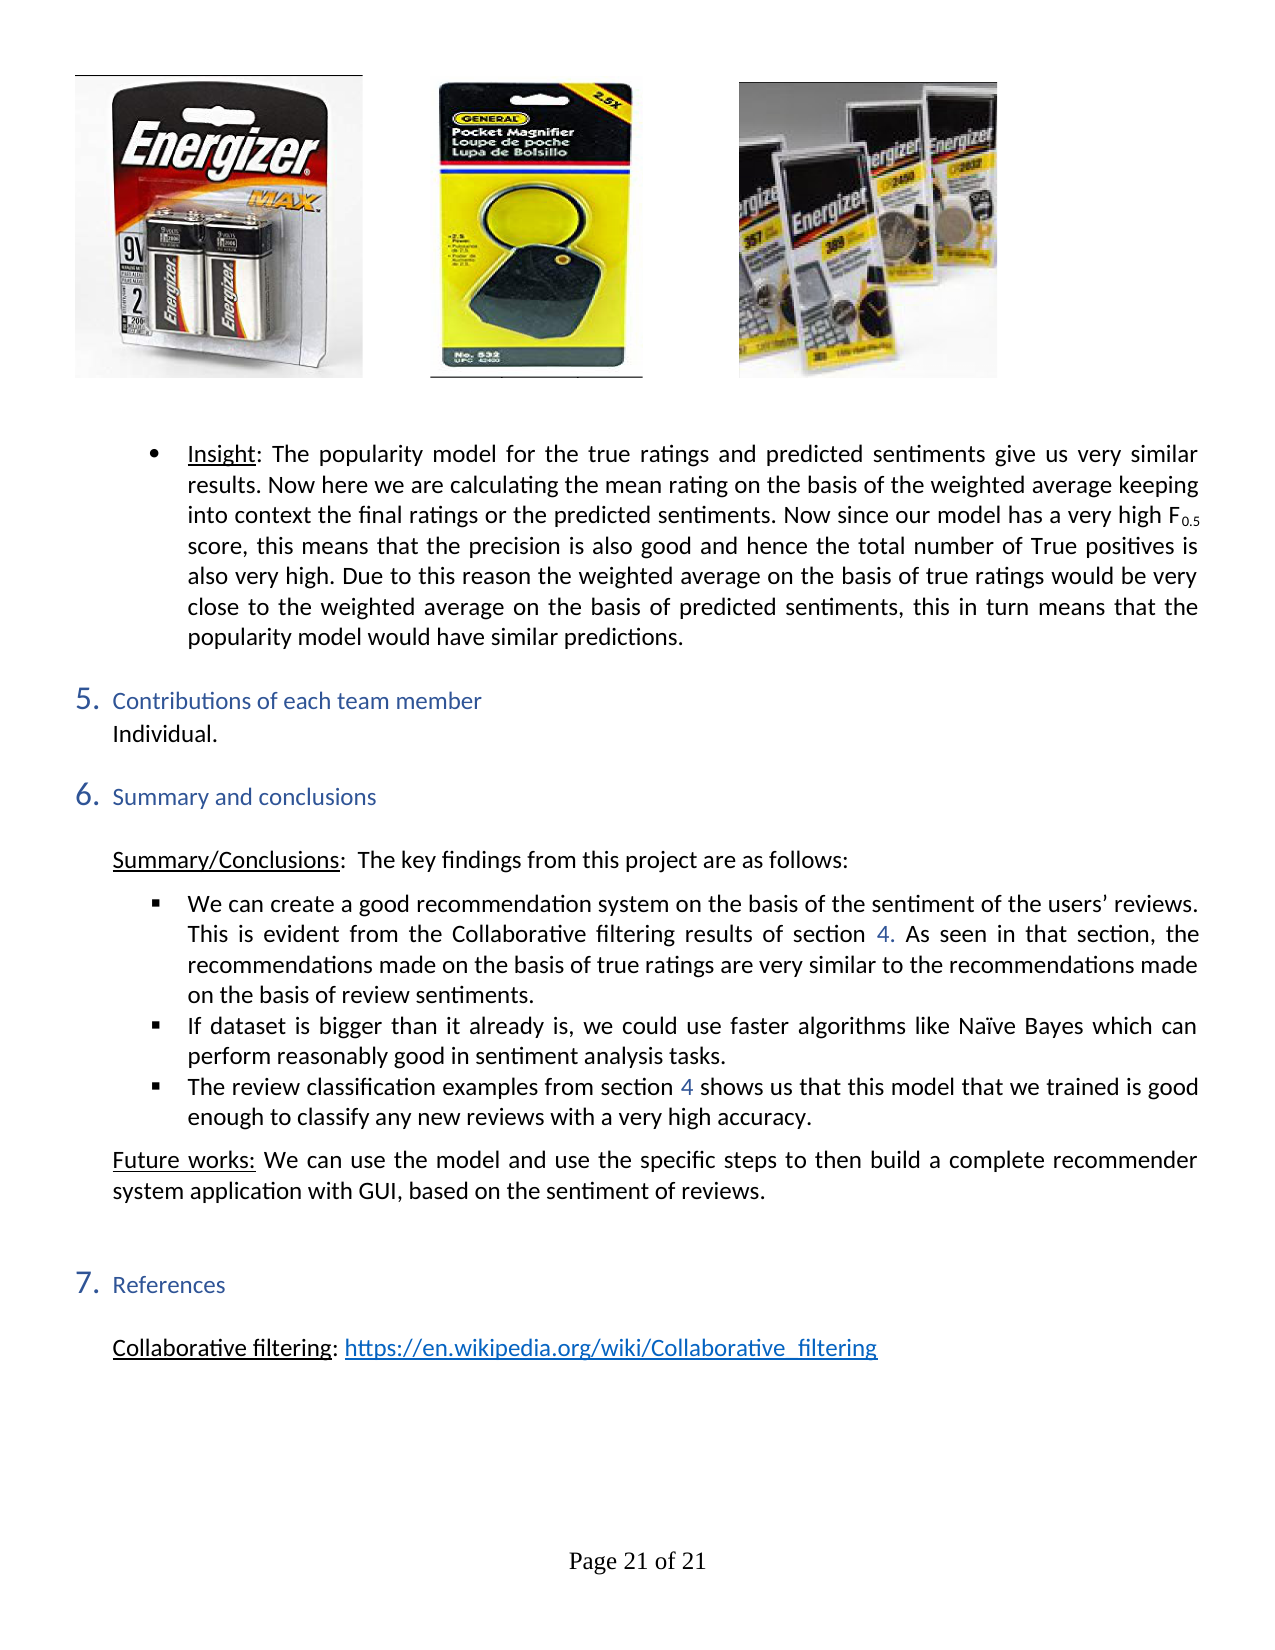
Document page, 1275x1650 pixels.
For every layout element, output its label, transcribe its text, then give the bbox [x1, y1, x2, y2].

picture [75, 75, 363, 378]
picture [430, 76, 643, 378]
picture [739, 82, 998, 378]
text Individual. [112, 718, 1200, 748]
list Insight: The popularity model for the true ratings and predicted sentiments give us very similar results. Now here we are calculating the mean rating on the basis of the weighted average keeping into context the final ratings or the predicted sentiments. Now since our model has a very high F0.5 score, this means that the precision is also good and hence the total number of True positives is also very high. Due to this reason the weighted average on the basis of true ratings would be very close to the weighted average on the basis of predicted sentiments, this in turn means that the popularity model would have similar predictions. [150, 438, 1200, 652]
subtitle Summary and conclusions [75, 773, 1200, 814]
list We can create a good recommendation system on the basis of the sentiment of the users’ reviews. This is evident from the Collaborative filtering results of section 4. As seen in that section, the recommendations made on the basis of true ratings are very similar to the recommendations made on the basis of review sentiments. [150, 888, 1200, 1010]
subtitle References [75, 1261, 1200, 1302]
text Summary/Conclusions: The key findings from this project are as follows: [112, 844, 1200, 875]
text Future works: We can use the model and use the specific steps to then build a complete recommender system application with GUI, based on the sentiment of reviews. [112, 1144, 1200, 1206]
list The review classification examples from section 4 shows us that this model that we trained is good enough to classify any new reviews with a very high accuracy. [150, 1071, 1200, 1132]
text Collaborative filtering: https://en.wikipedia.org/wiki/Collaborative_filtering [112, 1332, 1200, 1363]
subtitle Contributions of each team member [75, 677, 1200, 718]
list If dataset is bigger than it already is, we could use faster algorithms like Naïve Bayes which can perform reasonably good in sentiment analysis tasks. [150, 1010, 1200, 1071]
